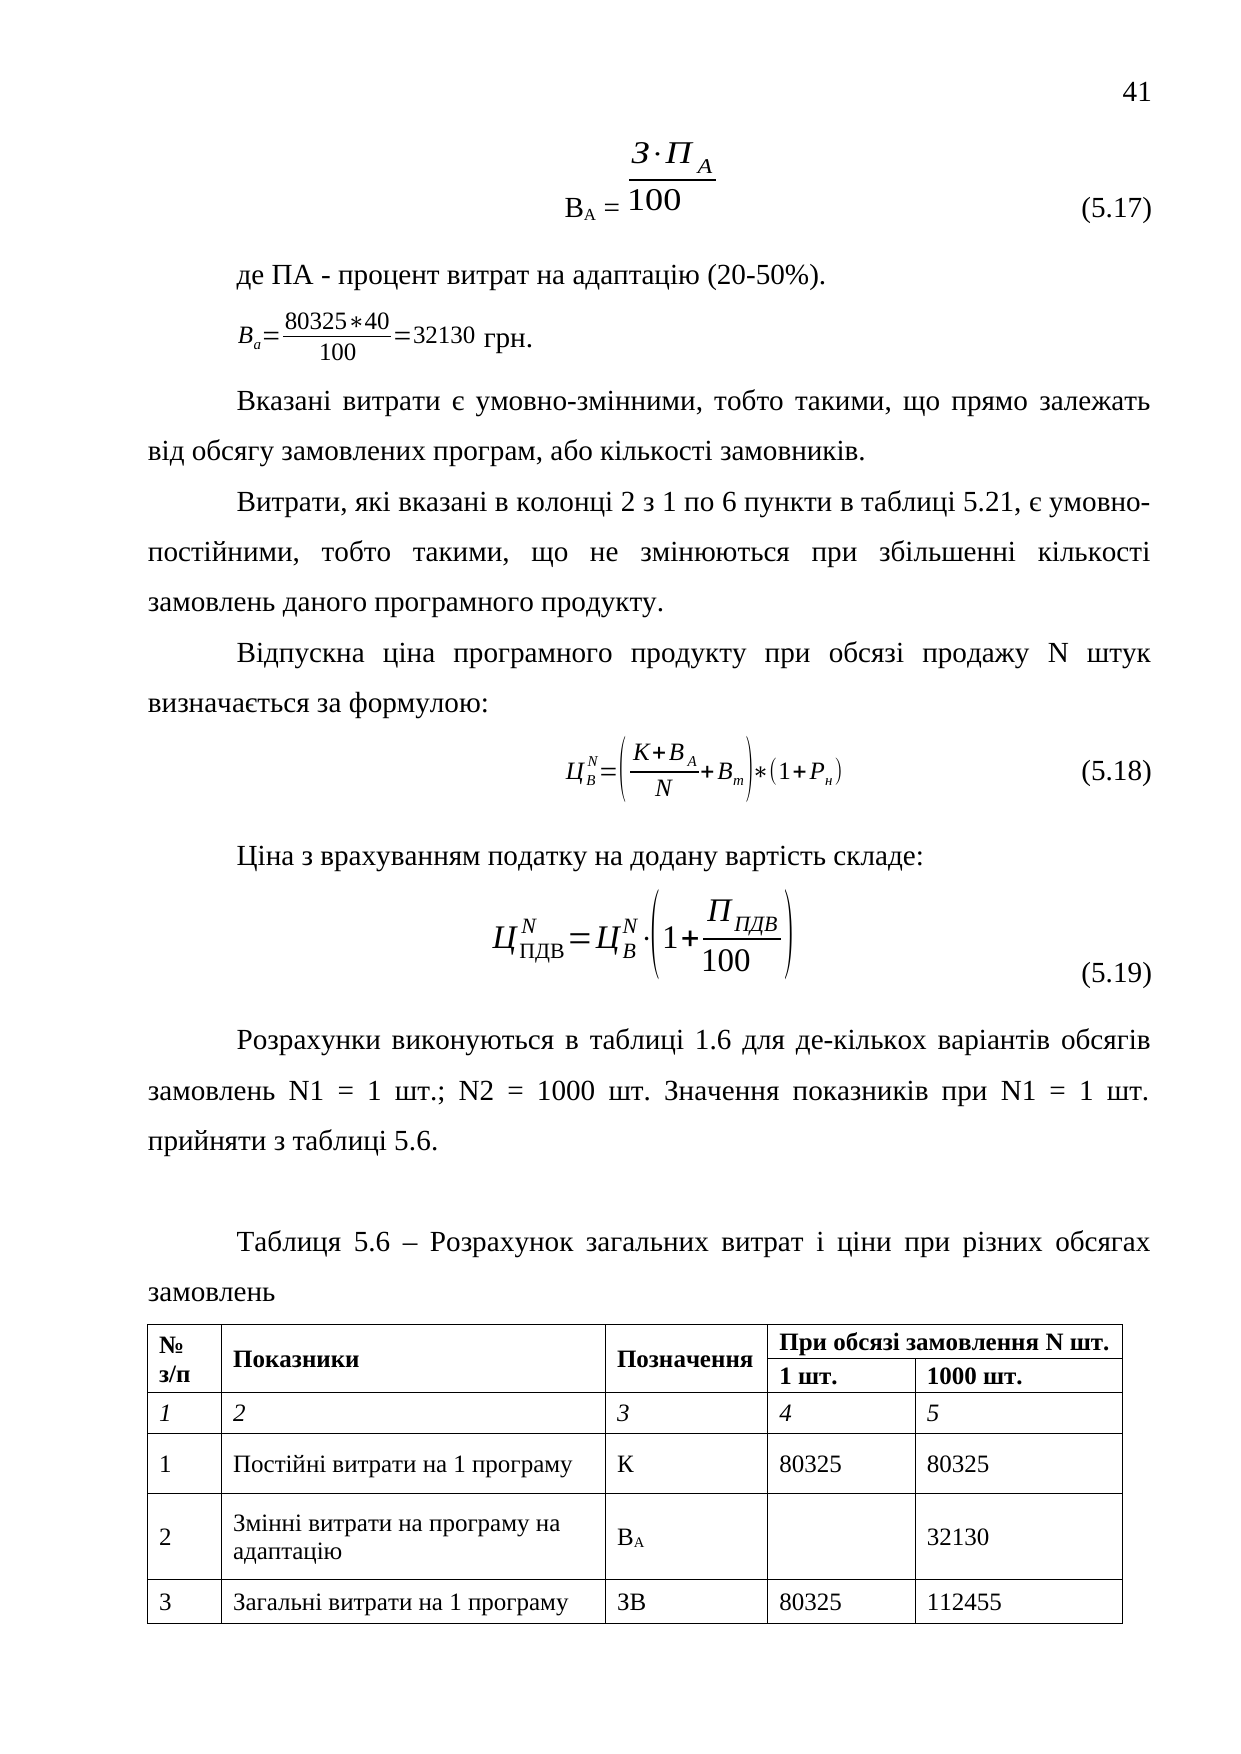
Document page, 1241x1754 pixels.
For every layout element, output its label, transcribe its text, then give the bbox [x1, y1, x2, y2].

text грн. [148, 307, 1152, 366]
table_cell 3 [606, 1393, 767, 1432]
table_cell Змінні витрати на програму на адаптацію [222, 1494, 605, 1579]
table_cell 2 [148, 1494, 221, 1579]
table_cell 5 [916, 1393, 1122, 1432]
table_cell [768, 1494, 915, 1579]
table_cell 80325 [768, 1580, 915, 1622]
table_cell ЗВ [606, 1580, 767, 1622]
text Таблиця 5.6 – Розрахунок загальних витрат і ціни при різних обсягах замовлень [148, 1224, 1152, 1307]
table_cell К [606, 1434, 767, 1493]
text (5.19) [148, 888, 1152, 989]
table_cell 2 [222, 1393, 605, 1432]
table_cell 80325 [768, 1434, 915, 1493]
table_header № з/п [148, 1325, 221, 1392]
table_header Позначення [606, 1325, 767, 1392]
table_cell 3 [148, 1580, 221, 1622]
table_header Показники [222, 1325, 605, 1392]
table_cell Постійні витрати на 1 програму [222, 1434, 605, 1493]
table_cell 1 [148, 1393, 221, 1432]
text Витрати, які вказані в колонці 2 з 1 по 6 пункти в таблиці 5.21, є умовно-постійними, тобто такими, що не змінюються при збільшенні кількості замовлень даного програмного продукту. [148, 484, 1152, 618]
table_header При обсязі замовлення N шт. [768, 1325, 1122, 1358]
table_cell ВА [606, 1494, 767, 1579]
table_cell 80325 [916, 1434, 1122, 1493]
text (5.18) [148, 735, 1152, 804]
table_cell 4 [768, 1393, 915, 1432]
text Вказані витрати є умовно-змінними, тобто такими, що прямо залежать від обсягу замовлених програм, або кількості замовників. [148, 383, 1152, 467]
text де ПА - процент витрат на адаптацію (20-50%). [148, 257, 1152, 291]
table_cell 1 шт. [768, 1359, 915, 1392]
table_cell 1000 шт. [916, 1359, 1122, 1392]
text Розрахунки виконуються в таблиці 1.6 для де-кількох варіантів обсягів замовлень N1 = 1 шт.; N2 = 1000 шт. Значення показників при N1 = 1 шт. прийняти з таблиці 5.6. [148, 1022, 1152, 1157]
text Ціна з врахуванням податку на додану вартість складе: [148, 838, 1152, 872]
table_cell Загальні витрати на 1 програму [222, 1580, 605, 1622]
table_cell 1 [148, 1434, 221, 1493]
table_cell 32130 [916, 1494, 1122, 1579]
text ВА = (5.17) [148, 135, 1152, 224]
table_cell 112455 [916, 1580, 1122, 1622]
text Відпускна ціна програмного продукту при обсязі продажу N штук визначається за формулою: [148, 635, 1152, 719]
